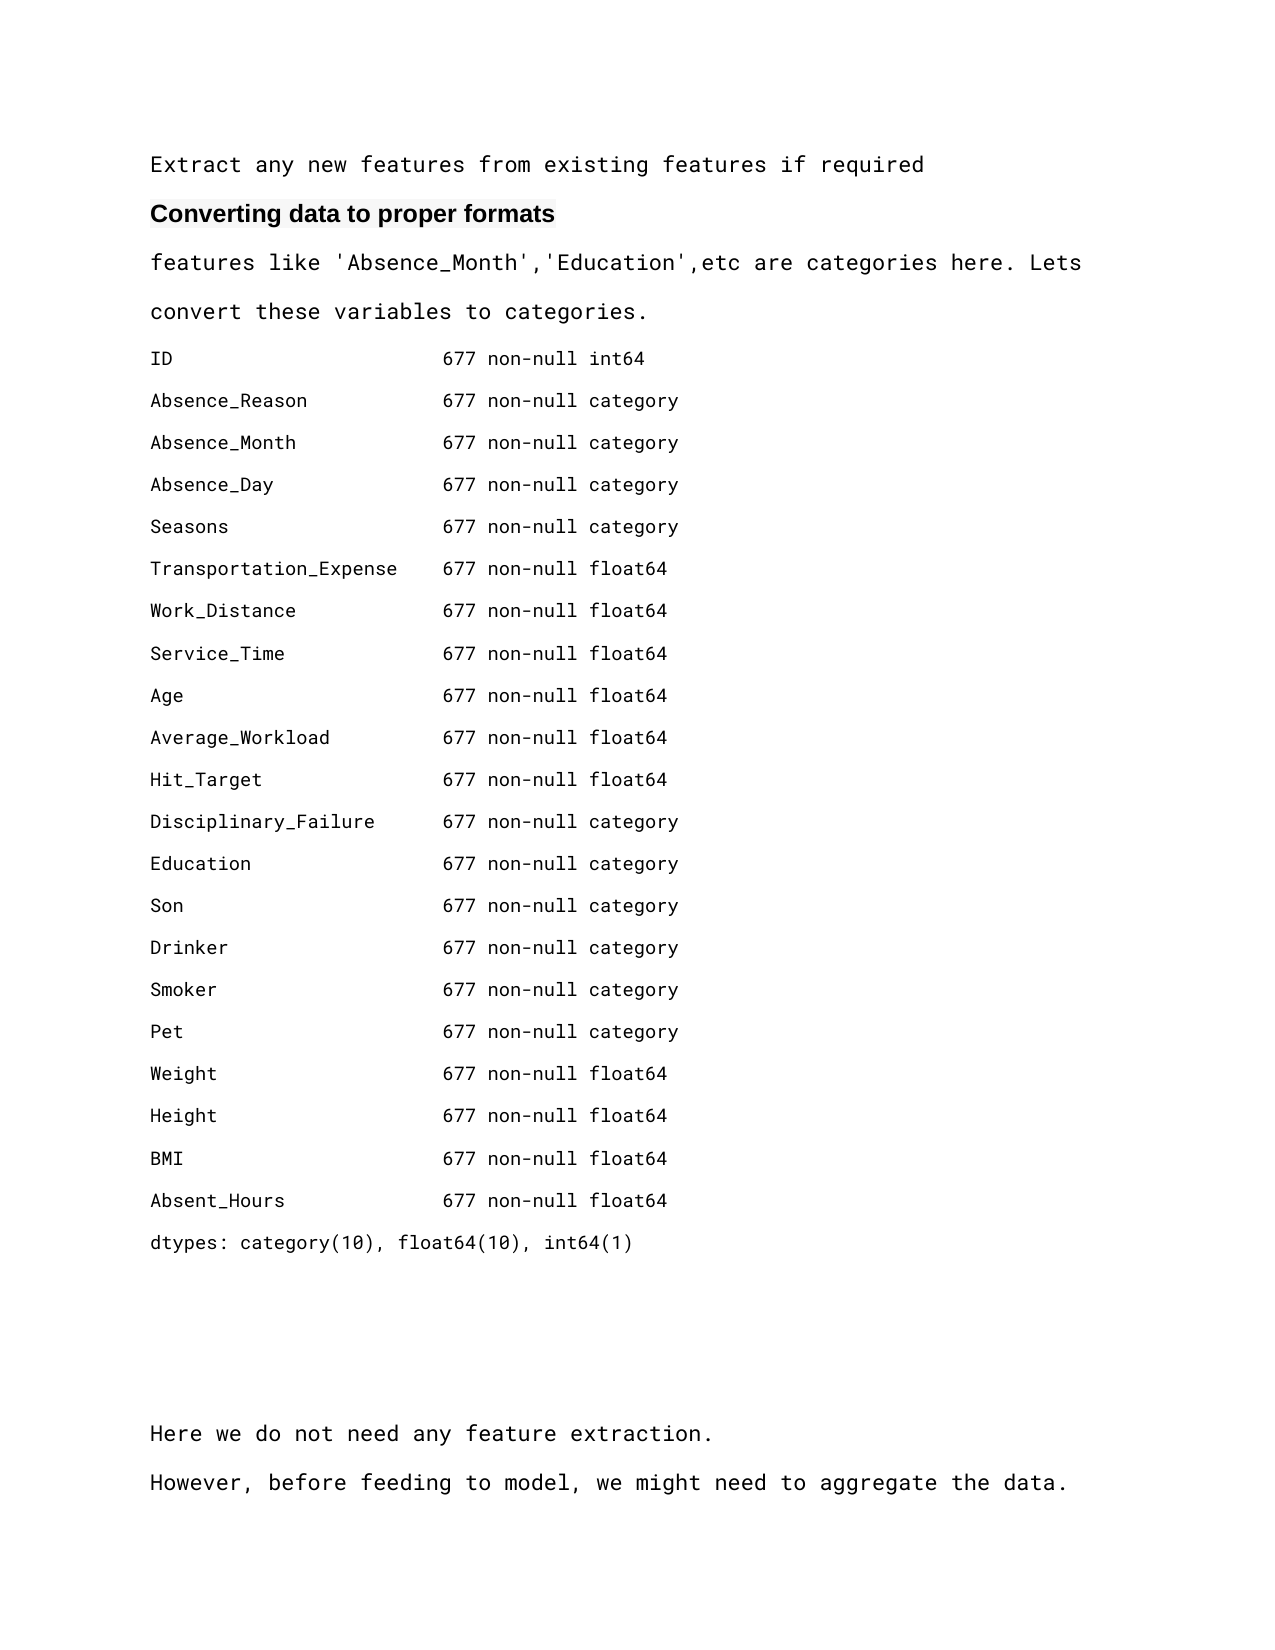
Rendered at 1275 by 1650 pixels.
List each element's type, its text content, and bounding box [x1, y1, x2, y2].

text dtypes: category(10), float64(10), int64(1) [150, 1229, 1125, 1254]
text Transportation_Expense 677 non-null float64 [150, 556, 1125, 581]
text Work_Distance 677 non-null float64 [150, 598, 1125, 623]
text Disciplinary_Failure 677 non-null category [150, 809, 1125, 833]
text Drinker 677 non-null category [150, 935, 1125, 960]
text Pet 677 non-null category [150, 1019, 1125, 1044]
text Smoker 677 non-null category [150, 977, 1125, 1002]
text Absence_Day 677 non-null category [150, 472, 1125, 497]
text features like 'Absence_Month','Education',etc are categories here. Lets convert these variables to categories. [150, 248, 1125, 326]
text Seasons 677 non-null category [150, 514, 1125, 539]
text Weight 677 non-null float64 [150, 1061, 1125, 1086]
text Extract any new features from existing features if required Converting data to proper formats [150, 150, 1125, 228]
text Service_Time 677 non-null float64 [150, 640, 1125, 665]
text Age 677 non-null float64 [150, 682, 1125, 707]
text Absence_Reason 677 non-null category [150, 388, 1125, 413]
text Education 677 non-null category [150, 851, 1125, 876]
text Hit_Target 677 non-null float64 [150, 767, 1125, 791]
text Absence_Month 677 non-null category [150, 430, 1125, 455]
text Absent_Hours 677 non-null float64 [150, 1187, 1125, 1212]
text BMI 677 non-null float64 [150, 1145, 1125, 1170]
text Average_Workload 677 non-null float64 [150, 724, 1125, 749]
text Here we do not need any feature extraction. However, before feeding to model, we might need to aggregate the data. [150, 1369, 1125, 1496]
text Son 677 non-null category [150, 893, 1125, 918]
text ID 677 non-null int64 [150, 346, 1125, 371]
text Height 677 non-null float64 [150, 1103, 1125, 1128]
